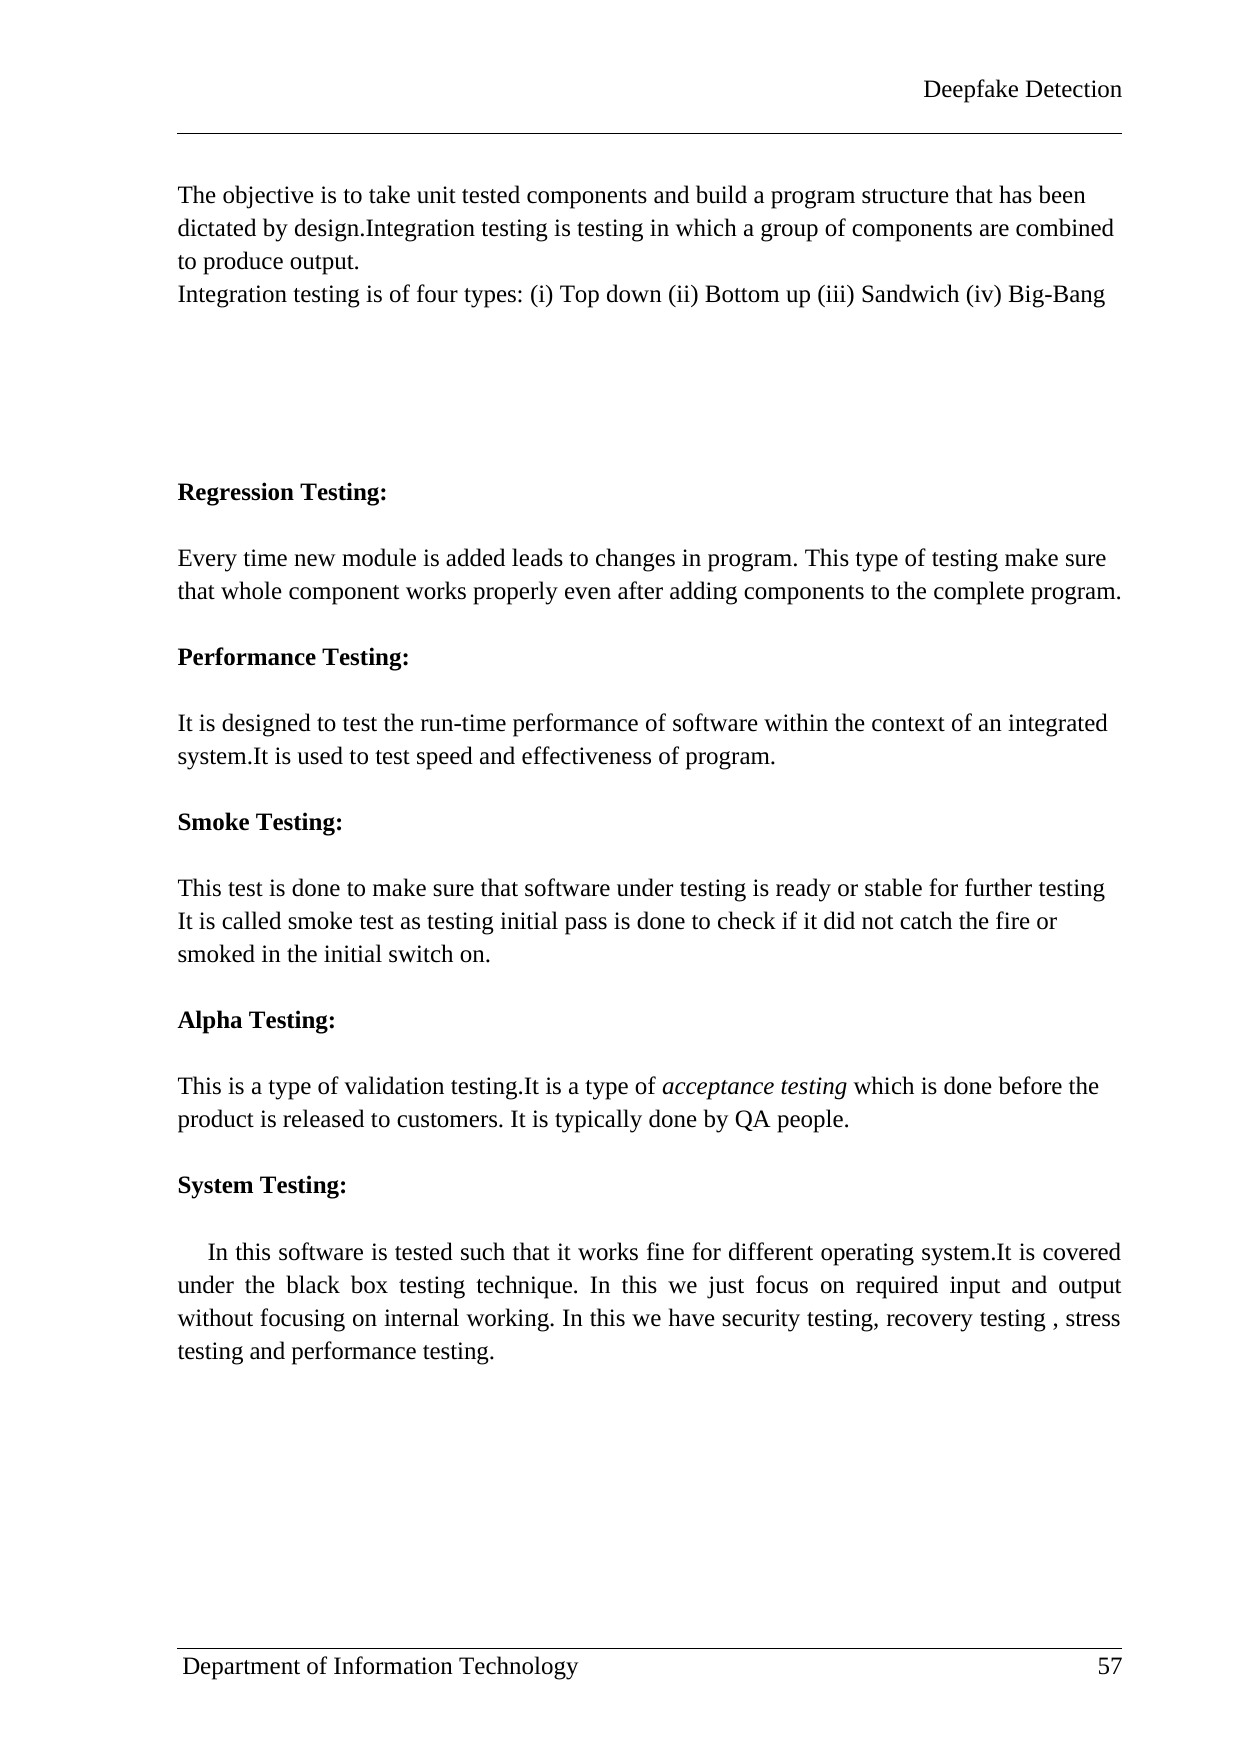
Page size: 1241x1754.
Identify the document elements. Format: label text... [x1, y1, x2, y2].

text In this software is tested such that it works fine for different operating system.It is covered under the black box testing technique. In this we just focus on required input and output without focusing on internal working. In this we have security testing, recovery testing , stress testing and performance testing. [177, 1237, 1122, 1365]
text Alpha Testing: [177, 1005, 1122, 1034]
text Regression Testing: [177, 477, 1122, 506]
text It is designed to test the run-time performance of software within the context of an integrated system.It is used to test speed and effectiveness of program. [177, 708, 1122, 770]
text Every time new module is added leads to changes in program. This type of testing make sure that whole component works properly even after adding components to the complete program. [177, 543, 1122, 605]
text Smoke Testing: [177, 807, 1122, 836]
text This test is done to make sure that software under testing is ready or stable for further testing It is called smoke test as testing initial pass is done to check if it did not catch the fire or smoked in the initial switch on. [177, 873, 1122, 968]
text System Testing: [177, 1171, 1122, 1199]
text The objective is to take unit tested components and build a program structure that has been dictated by design.Integration testing is testing in which a group of components are combined to produce output. [177, 180, 1122, 275]
text Performance Testing: [177, 642, 1122, 671]
text This is a type of validation testing.It is a type of acceptance testing which is done before the product is released to customers. It is typically done by QA people. [177, 1071, 1122, 1133]
text Integration testing is of four types: (i) Top down (ii) Bottom up (iii) Sandwich (iv) Big-Bang [177, 279, 1122, 308]
